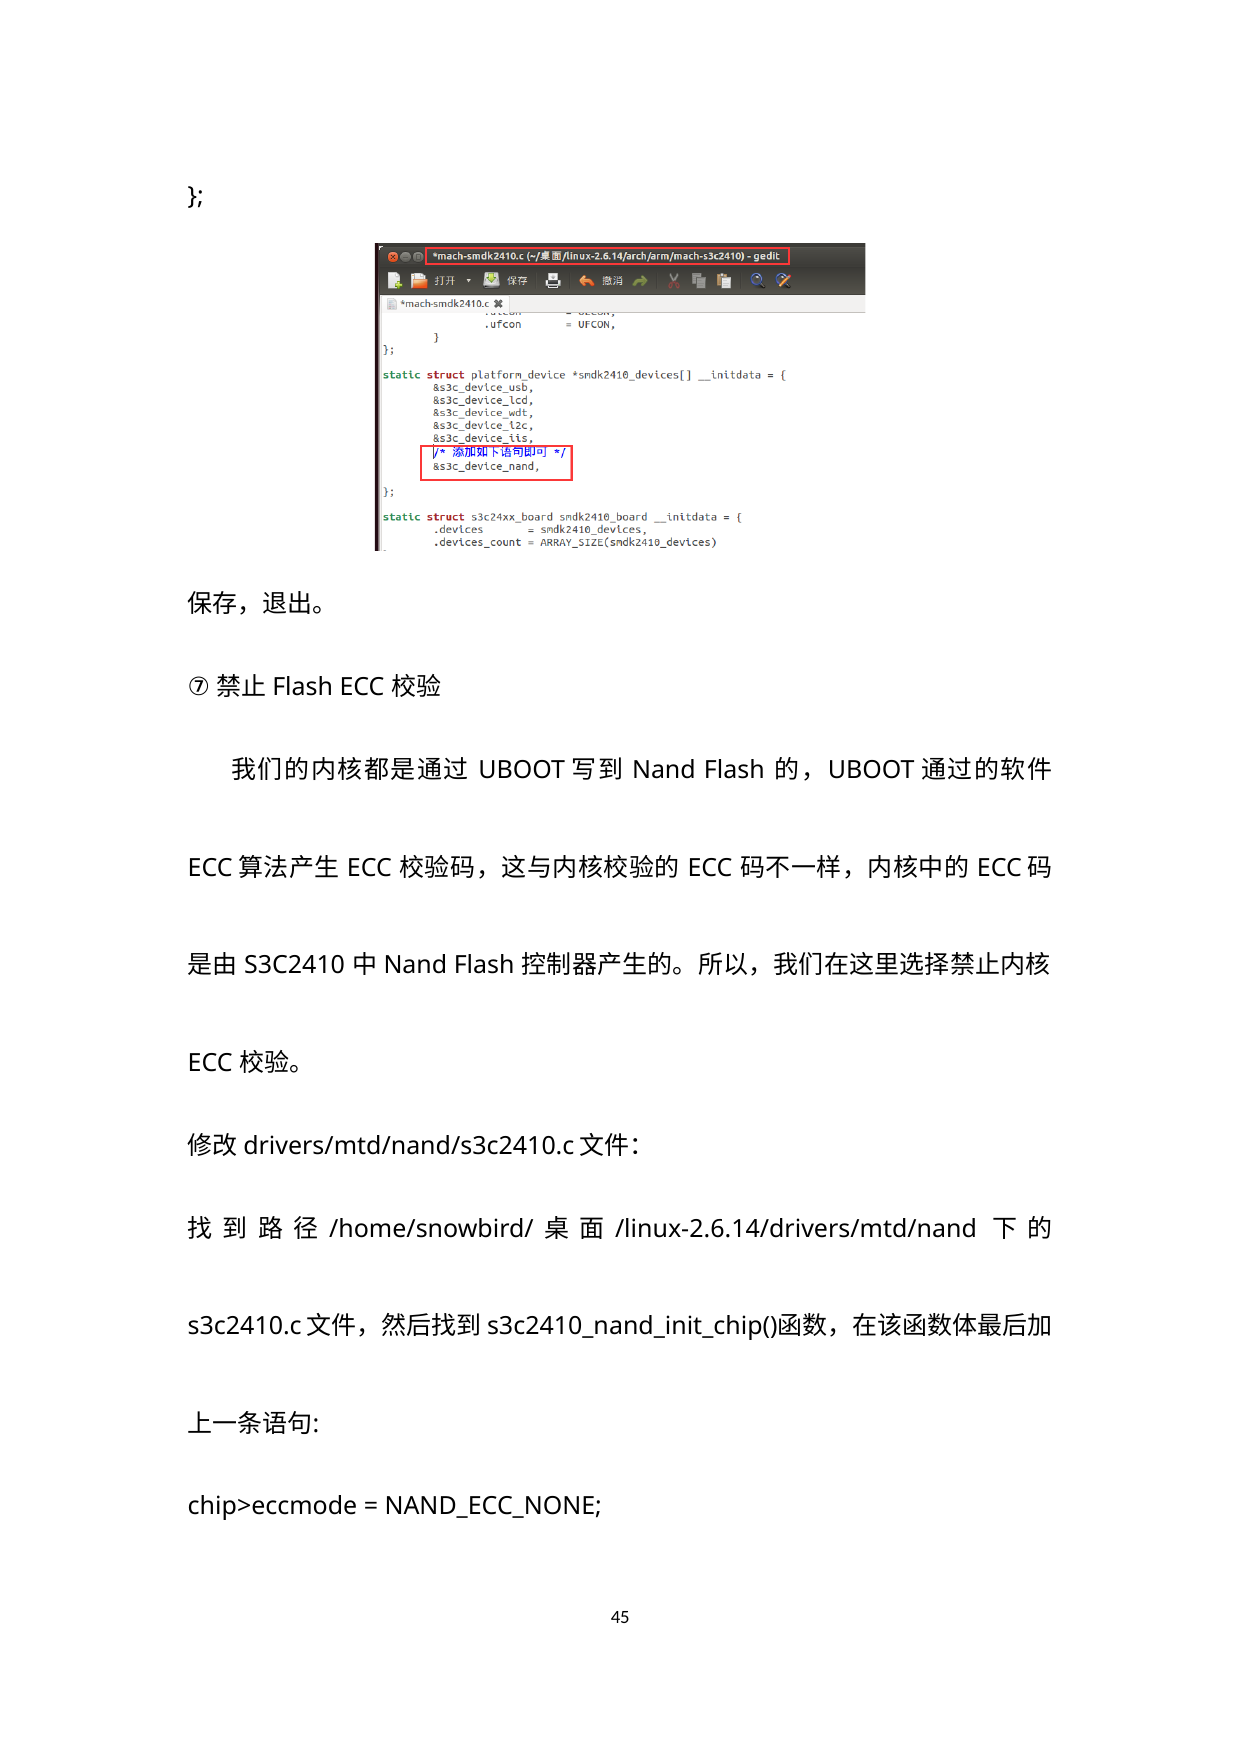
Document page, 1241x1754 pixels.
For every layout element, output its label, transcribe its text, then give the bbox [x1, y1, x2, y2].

text 修改 drivers/mtd/nand/s3c2410.c文件： [187, 1111, 1053, 1176]
text 我们的内核都是通过 UBOOT写到 Nand Flash 的，UBOOT通过的软件 ECC算法产生 ECC 校验码，这与内核校验的 ECC 码不一样，内核中的 ECC码是由 S3C2410 中 Nand Flash 控制器产生的。所以，我们在这里选择禁止内核 ECC 校验。 [187, 735, 1053, 1093]
text 找到路径/home/snowbird/桌面/linux-2.6.14/drivers/mtd/nand下的s3c2410.c文件，然后找到s3c2410_nand_init_chip()函数，在该函数体最后加上一条语句: [187, 1194, 1053, 1454]
text 保存，退出。 [187, 569, 1053, 634]
text ⑦ 禁止 Flash ECC 校验 [187, 652, 1053, 717]
text chip­>eccmode = NAND_ECC_NONE; [187, 1472, 1053, 1537]
picture [374, 243, 866, 551]
text }; [187, 162, 1053, 227]
